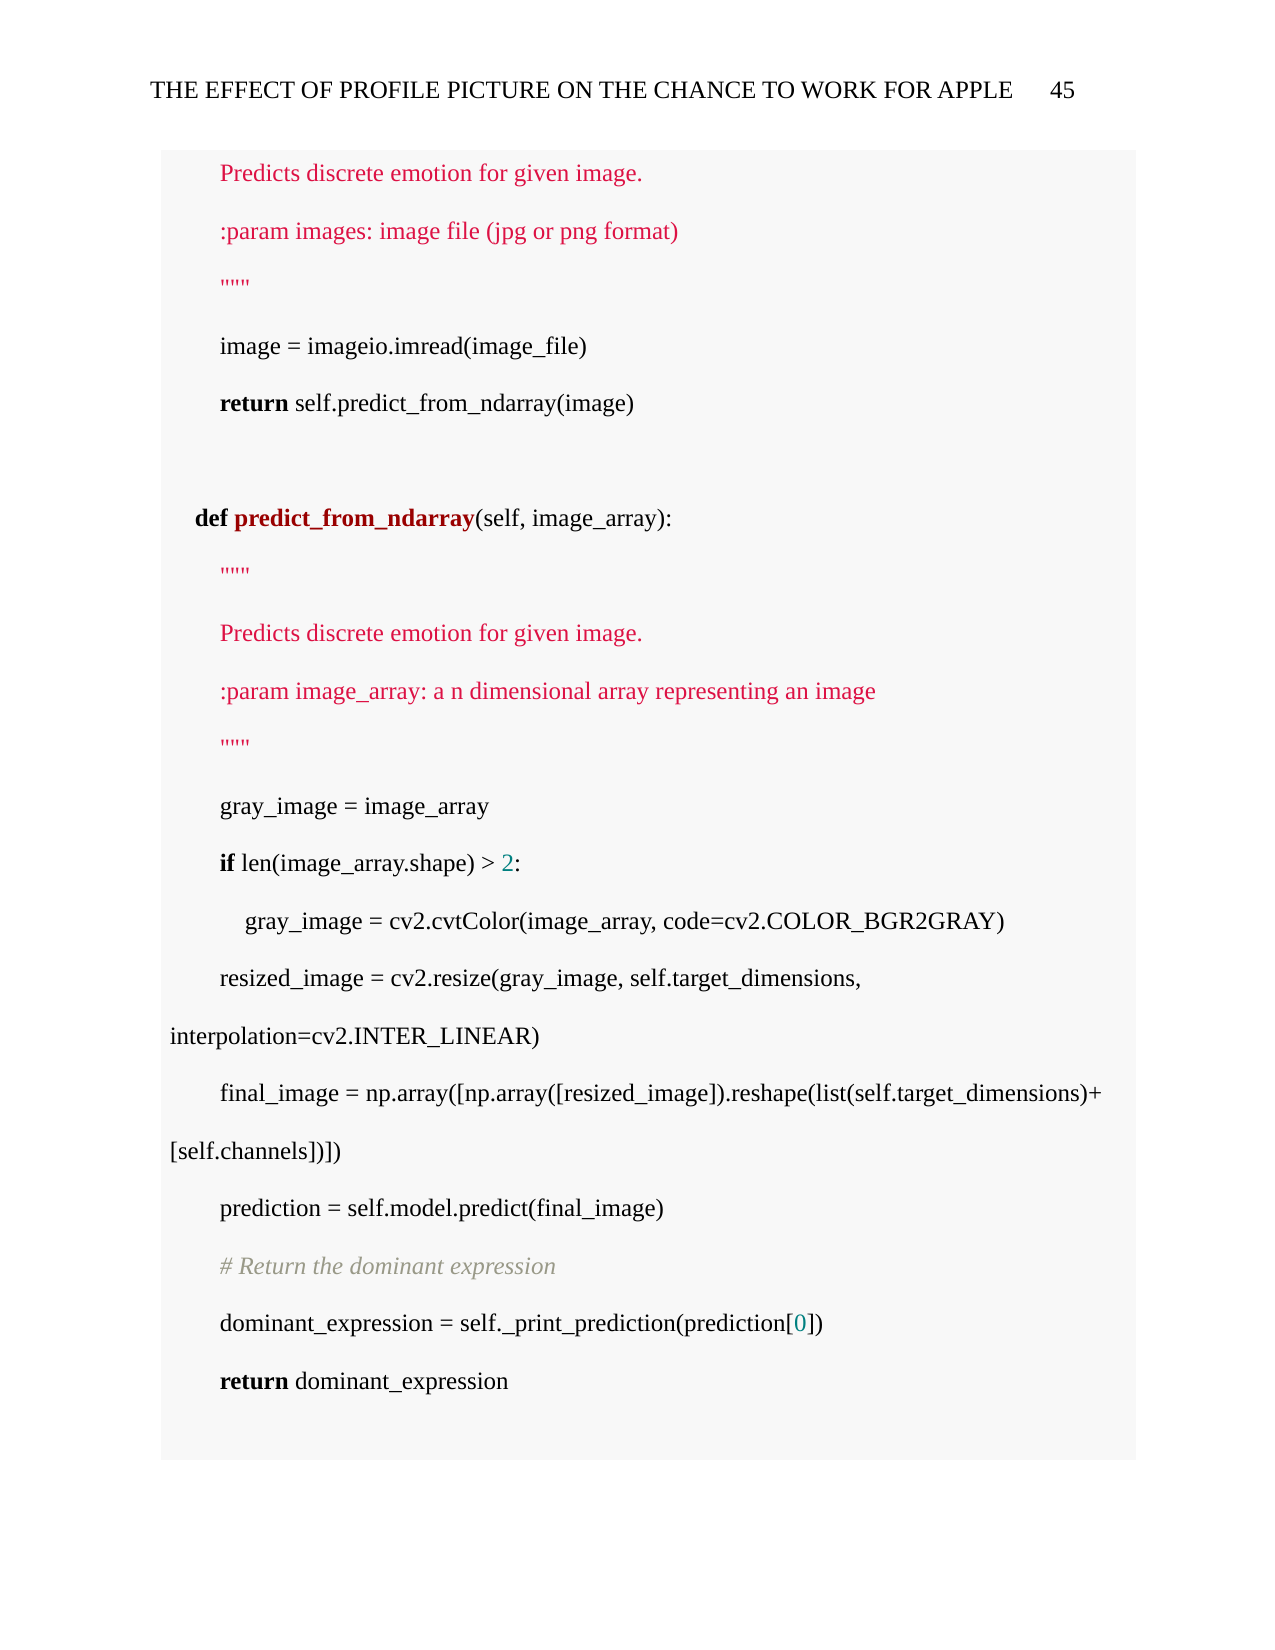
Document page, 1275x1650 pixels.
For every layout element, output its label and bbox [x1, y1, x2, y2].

table_header [161, 150, 1136, 1460]
